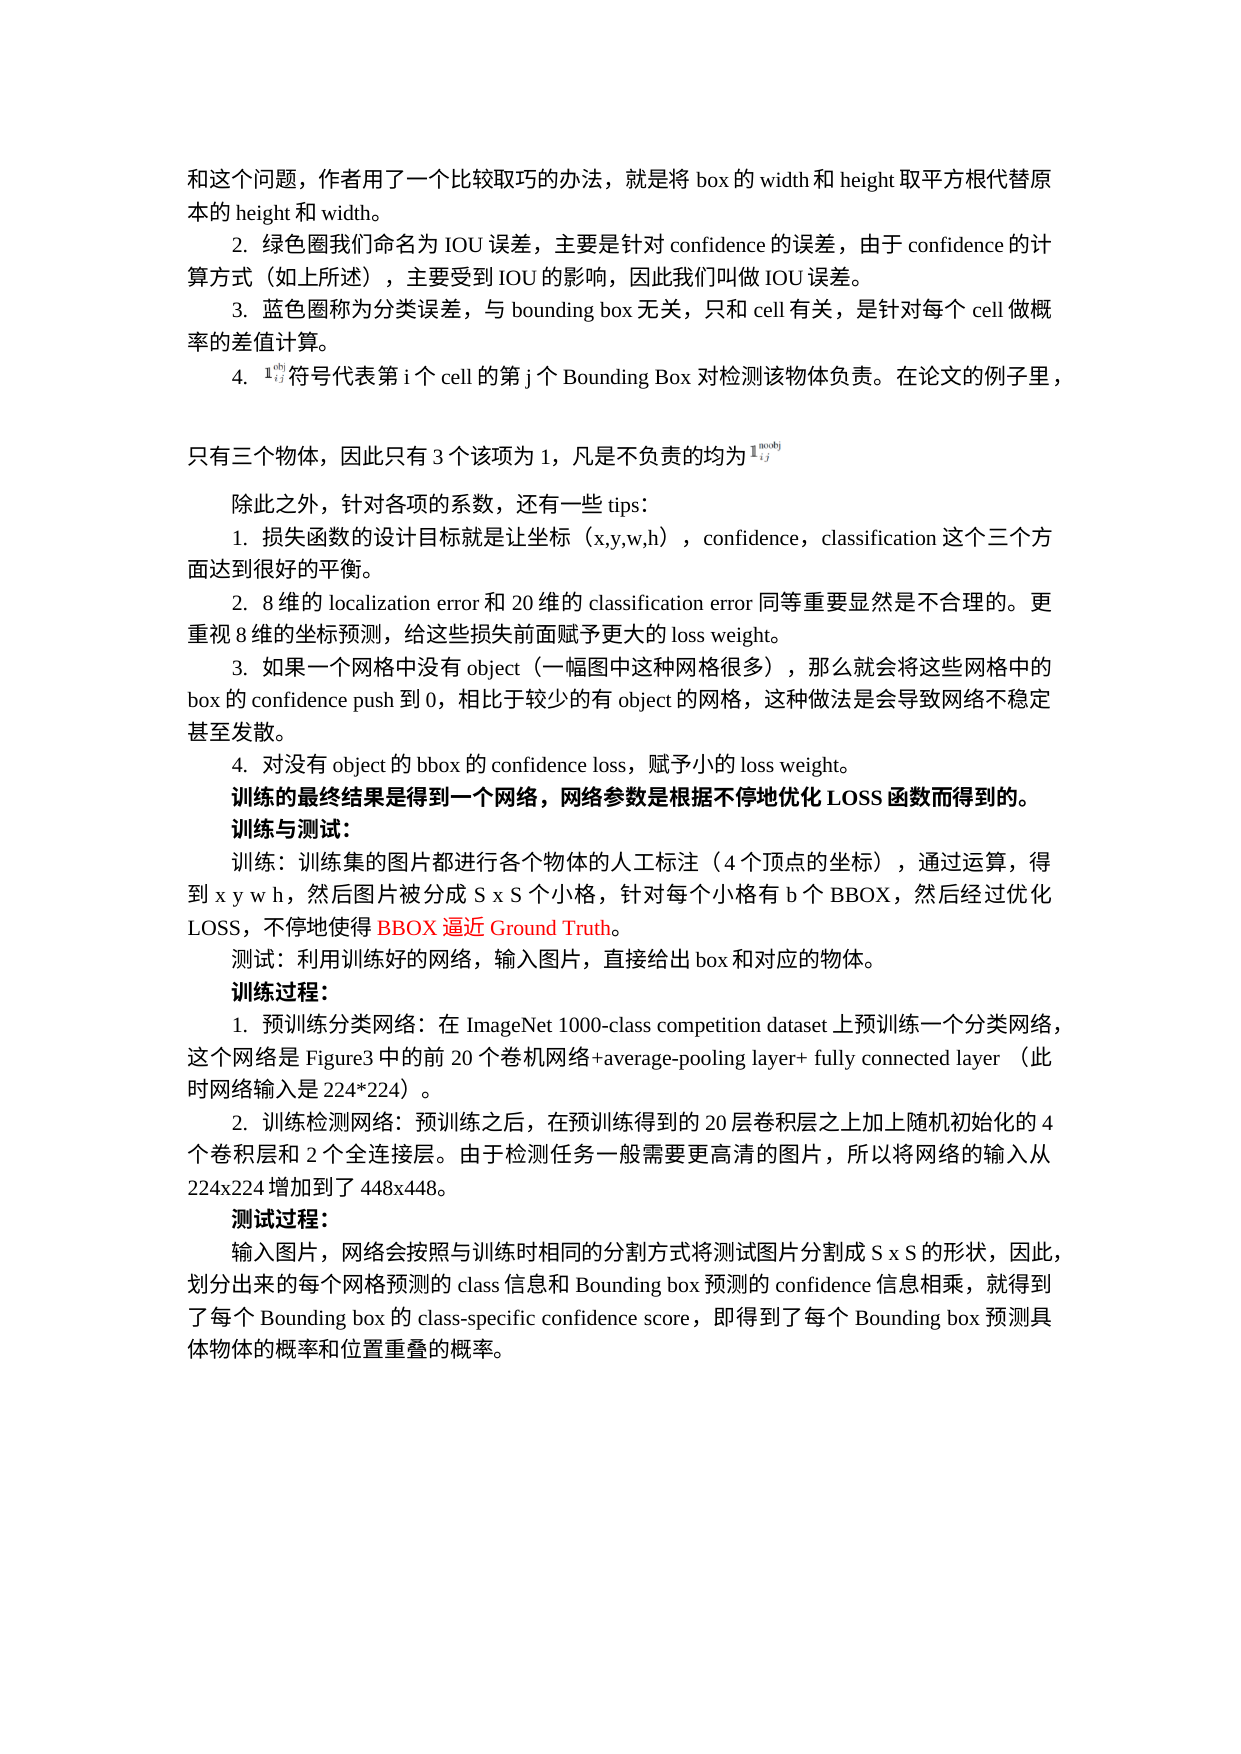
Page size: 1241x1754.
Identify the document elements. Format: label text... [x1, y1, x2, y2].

list 蓝色圈称为分类误差，与bounding box无关，只和cell有关，是针对每个cell做概率的差值计算。 [187, 292, 1053, 357]
list 预训练分类网络：在 ImageNet 1000-class competition dataset上预训练一个分类网络，这个网络是Figure3中的前20个卷机网络+average-pooling layer+ fully connected layer （此时网络输入是224*224）。 [187, 1007, 1053, 1104]
text 除此之外，针对各项的系数，还有一些tips： [187, 487, 1053, 519]
text 训练：训练集的图片都进行各个物体的人工标注（4个顶点的坐标），通过运算，得到x y w h，然后图片被分成S x S个小格，针对每个小格有b个BBOX，然后经过优化LOSS，不停地使得BBOX逼近Ground Truth。 [187, 844, 1053, 942]
list 对没有object的bbox的confidence loss，赋予小的loss weight。 [187, 747, 1053, 779]
text 输入图片，网络会按照与训练时相同的分割方式将测试图片分割成S x S的形状，因此，划分出来的每个网格预测的class信息和Bounding box预测的confidence信息相乘，就得到了每个Bounding box的class-specific confidence score，即得到了每个Bounding box预测具体物体的概率和位置重叠的概率。 [187, 1234, 1053, 1364]
text 测试：利用训练好的网络，输入图片，直接给出box和对应的物体。 [187, 942, 1053, 974]
text 训练与测试： [187, 812, 1053, 844]
list 损失函数的设计目标就是让坐标（x,y,w,h），confidence，classification 这个三个方面达到很好的平衡。 [187, 519, 1053, 584]
list 绿色圈我们命名为IOU误差，主要是针对confidence的误差，由于confidence的计算方式（如上所述），主要受到IOU的影响，因此我们叫做IOU误差。 [187, 227, 1053, 292]
list 8维的localization error和20维的classification error同等重要显然是不合理的。更重视8维的坐标预测，给这些损失前面赋予更大的loss weight。 [187, 584, 1053, 649]
text 测试过程： [187, 1202, 1053, 1234]
list 符号代表第i个cell的第j个Bounding Box 对检测该物体负责。在论文的例子里，只有三个物体，因此只有3个该项为1，凡是不负责的均为 [187, 357, 1053, 487]
list 如果一个网格中没有object（一幅图中这种网格很多），那么就会将这些网格中的box的confidence push到0，相比于较少的有object的网格，这种做法是会导致网络不稳定甚至发散。 [187, 649, 1053, 747]
picture [262, 357, 289, 385]
picture [747, 438, 786, 465]
list 训练检测网络：预训练之后，在预训练得到的20层卷积层之上加上随机初始化的4个卷积层和2个全连接层。由于检测任务一般需要更高清的图片，所以将网络的输入从224x224增加到了448x448。 [187, 1104, 1053, 1202]
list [187, 162, 1053, 227]
text 训练过程： [187, 974, 1053, 1007]
text 训练的最终结果是得到一个网络，网络参数是根据不停地优化LOSS函数而得到的。 [187, 779, 1053, 812]
